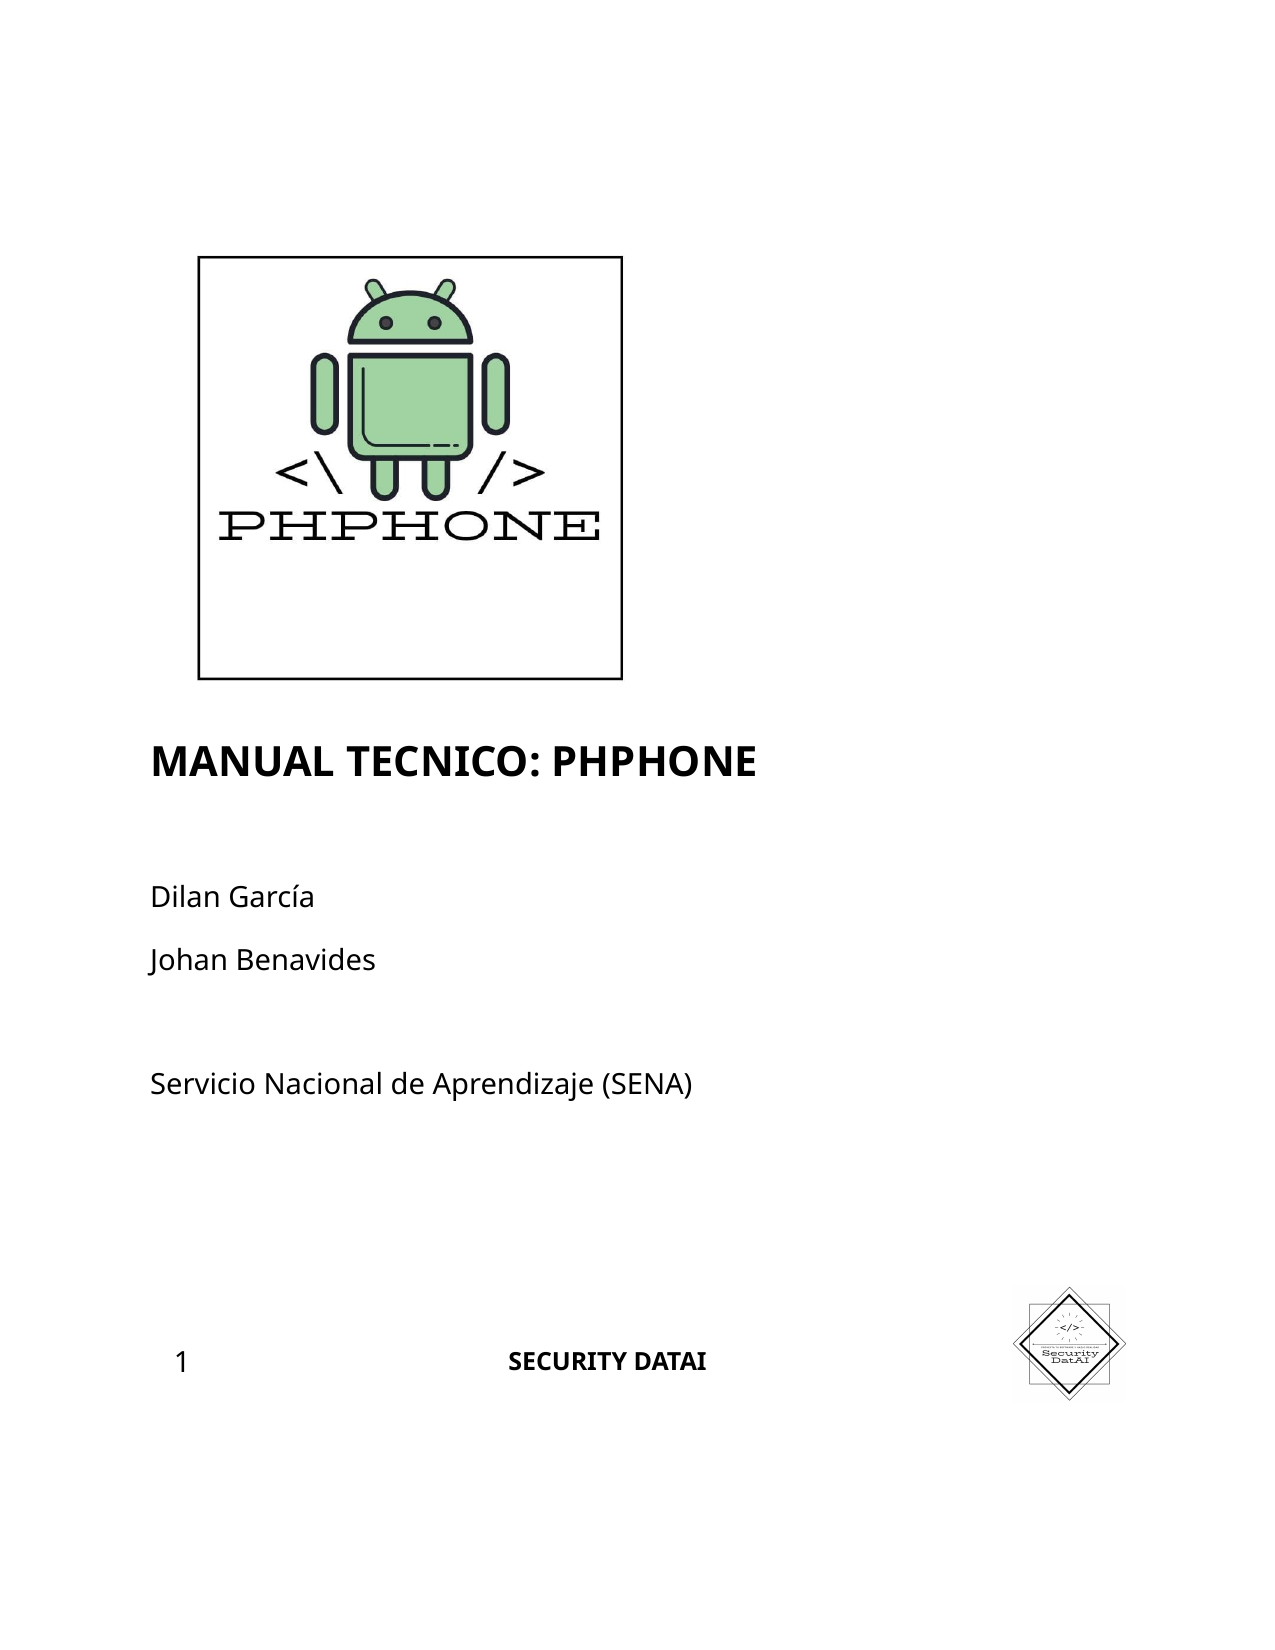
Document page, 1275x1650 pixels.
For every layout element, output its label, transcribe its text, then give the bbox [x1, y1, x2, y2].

text Johan Benavides [150, 939, 1125, 978]
text Dilan García [150, 876, 1125, 916]
text Servicio Nacional de Aprendizaje (SENA) [150, 1063, 1125, 1103]
title MANUAL TECNICO: PHPHONE [150, 732, 1125, 789]
